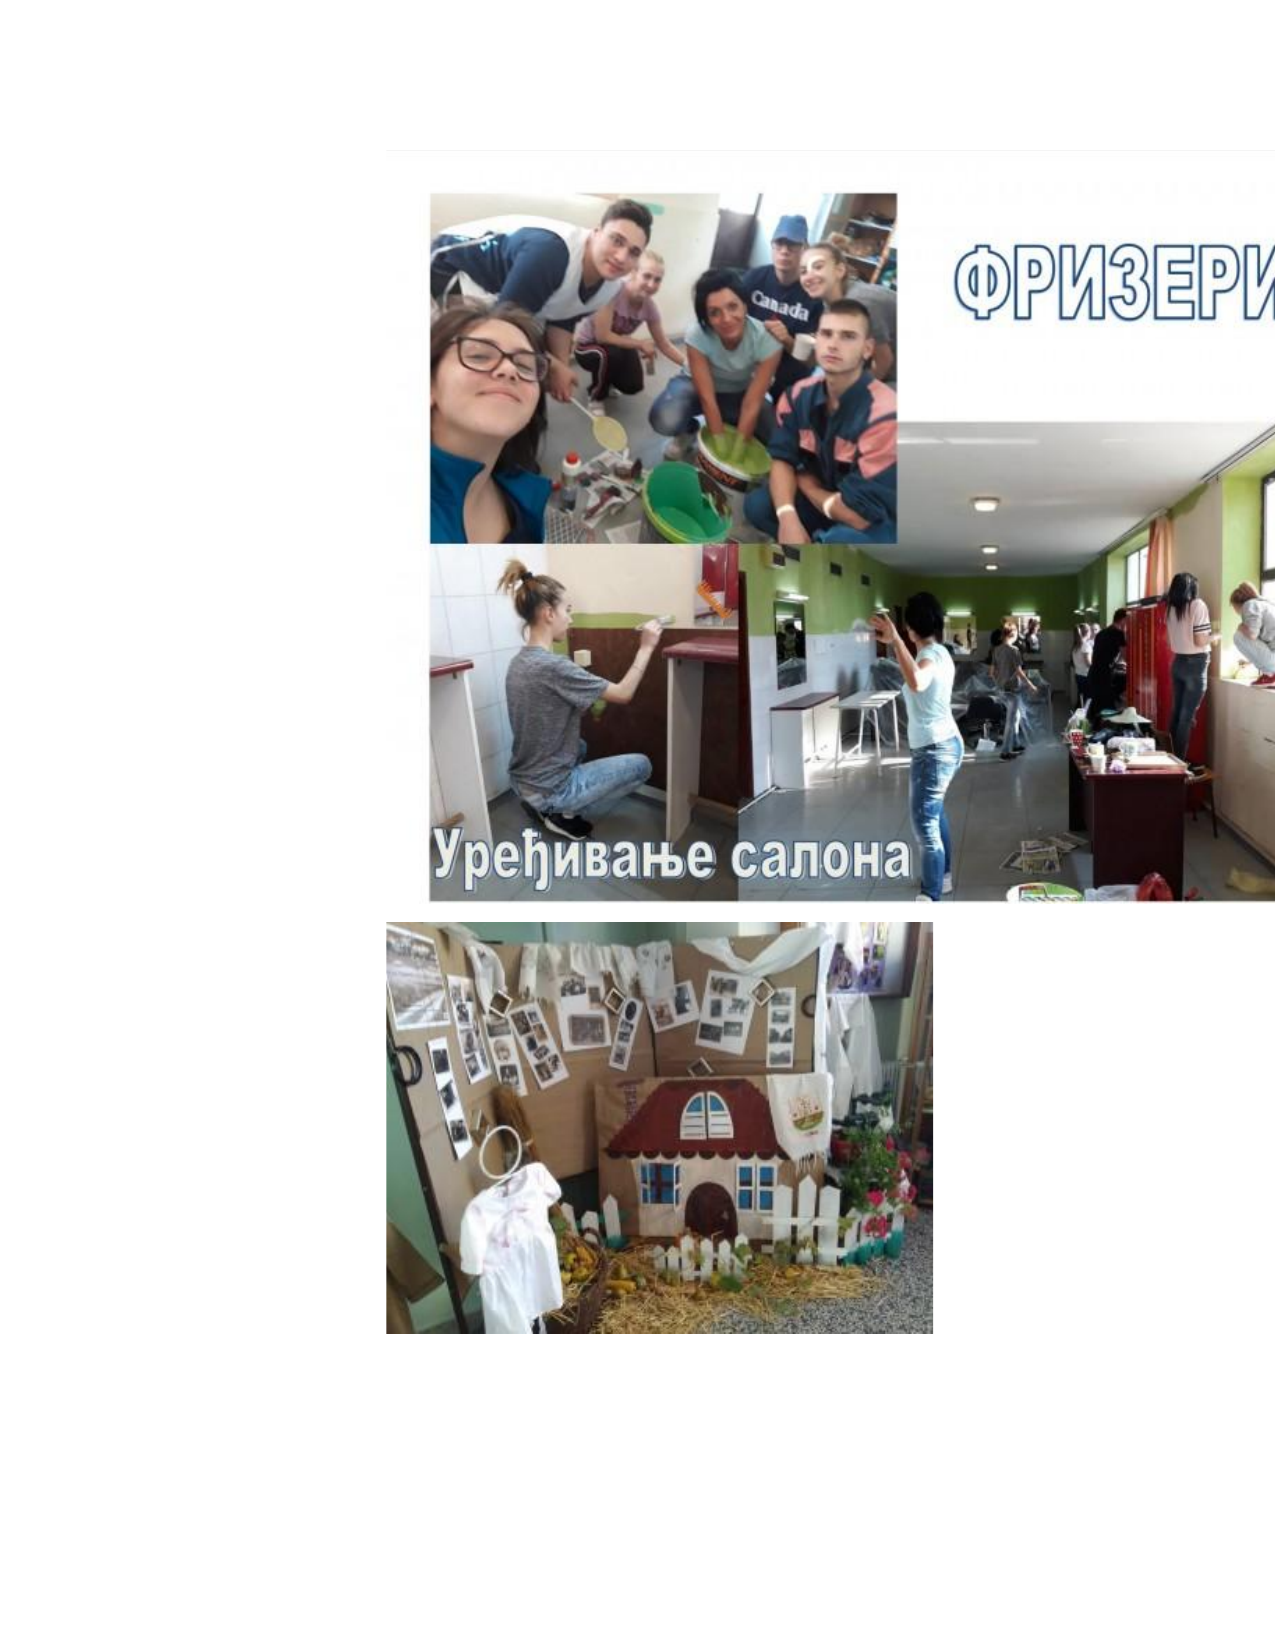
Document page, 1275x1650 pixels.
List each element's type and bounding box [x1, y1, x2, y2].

picture [386, 922, 934, 1334]
picture [386, 150, 1275, 904]
